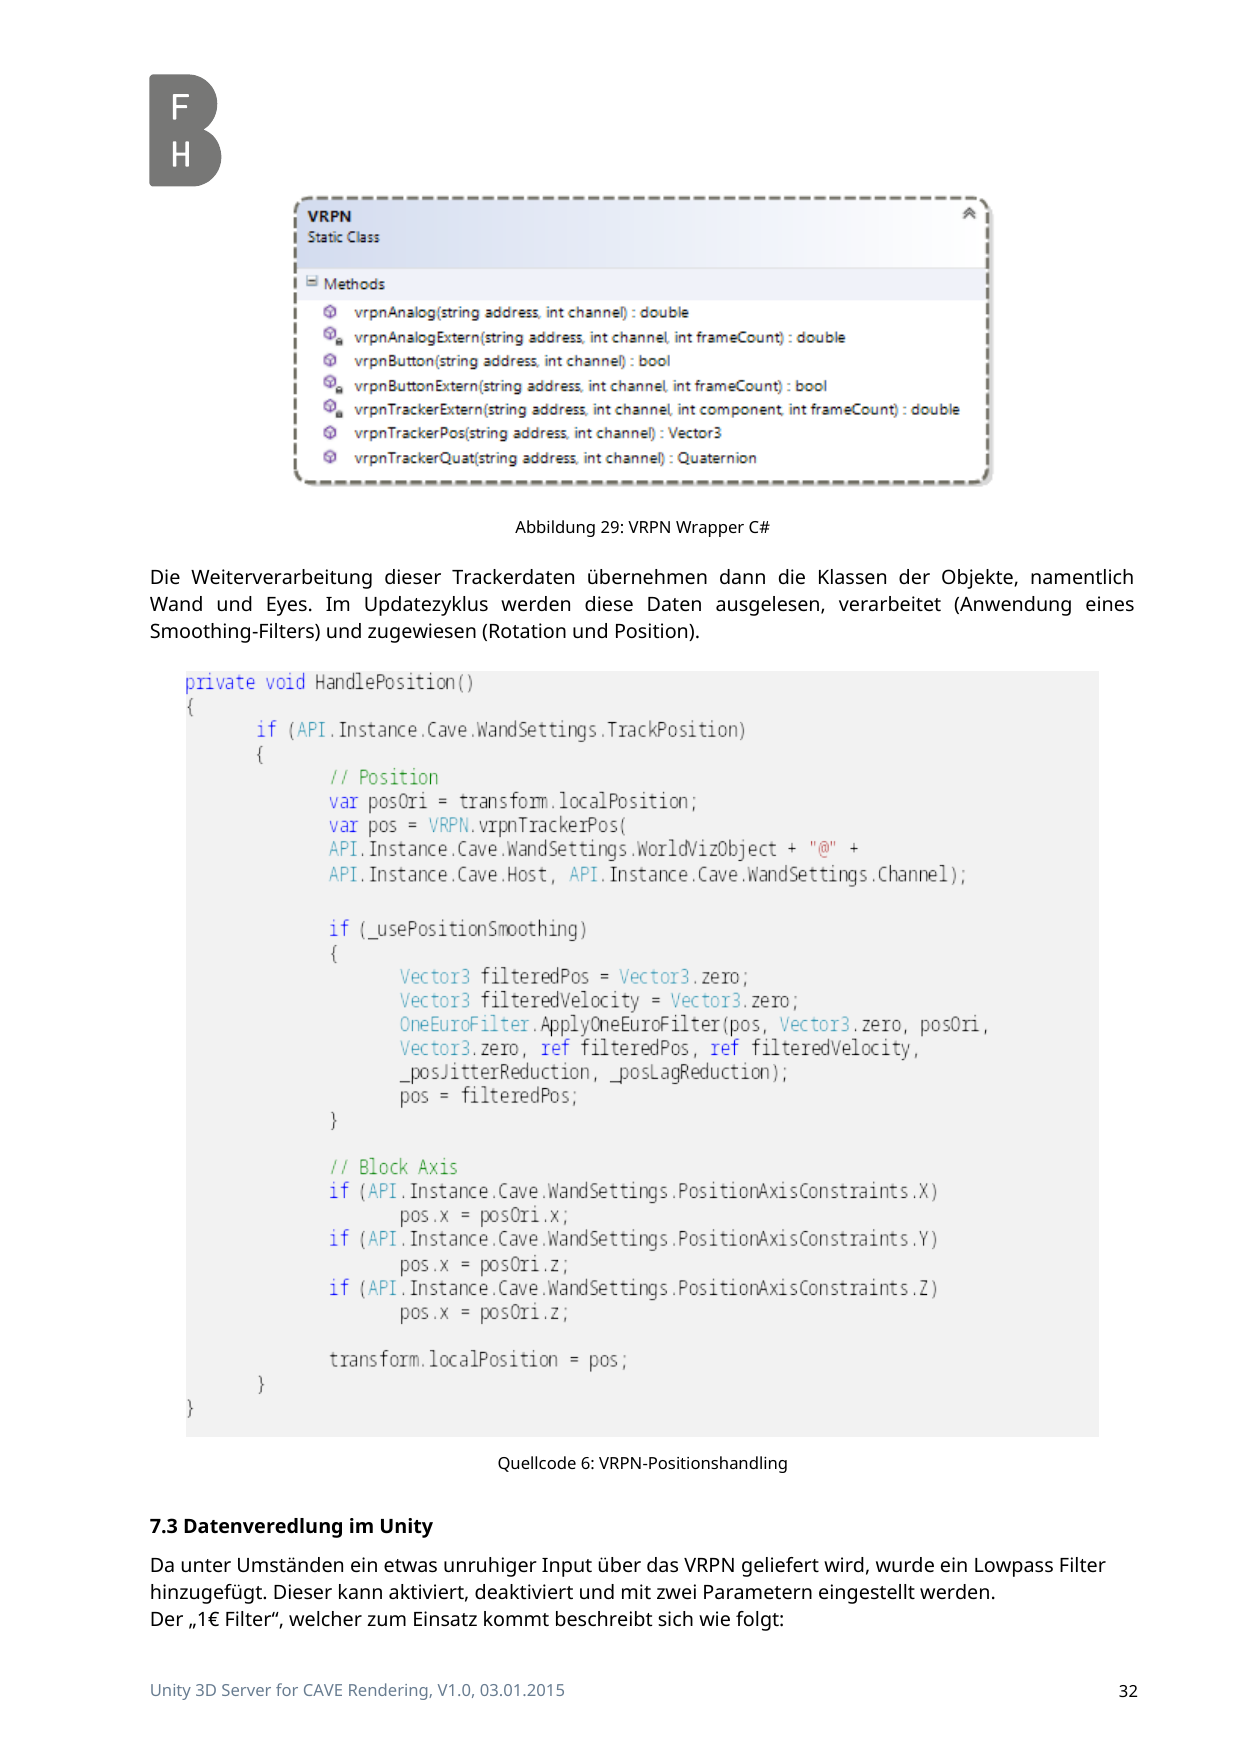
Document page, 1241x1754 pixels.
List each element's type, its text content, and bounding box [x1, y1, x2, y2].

text Quellcode 6: VRPN-Positionshandling [149, 1449, 1136, 1475]
text Abbildung 29: VRPN Wrapper C# [149, 513, 1136, 538]
text Der „1€ Filter“, welcher zum Einsatz kommt beschreibt sich wie folgt: [149, 1606, 1136, 1633]
picture [283, 183, 1002, 501]
text Die Weiterverarbeitung dieser Trackerdaten übernehmen dann die Klassen der Objekte, namentlich Wand und Eyes. Im Updatezyklus werden diese Daten ausgelesen, verarbeitet (Anwendung eines Smoothing-Filters) und zugewiesen (Rotation und Position). [149, 563, 1136, 644]
subtitle Datenveredlung im Unity [149, 1512, 1136, 1539]
text Da unter Umständen ein etwas unruhiger Input über das VRPN geliefert wird, wurde ein Lowpass Filter hinzugefügt. Dieser kann aktiviert, deaktiviert und mit zwei Parametern eingestellt werden. [149, 1552, 1136, 1606]
